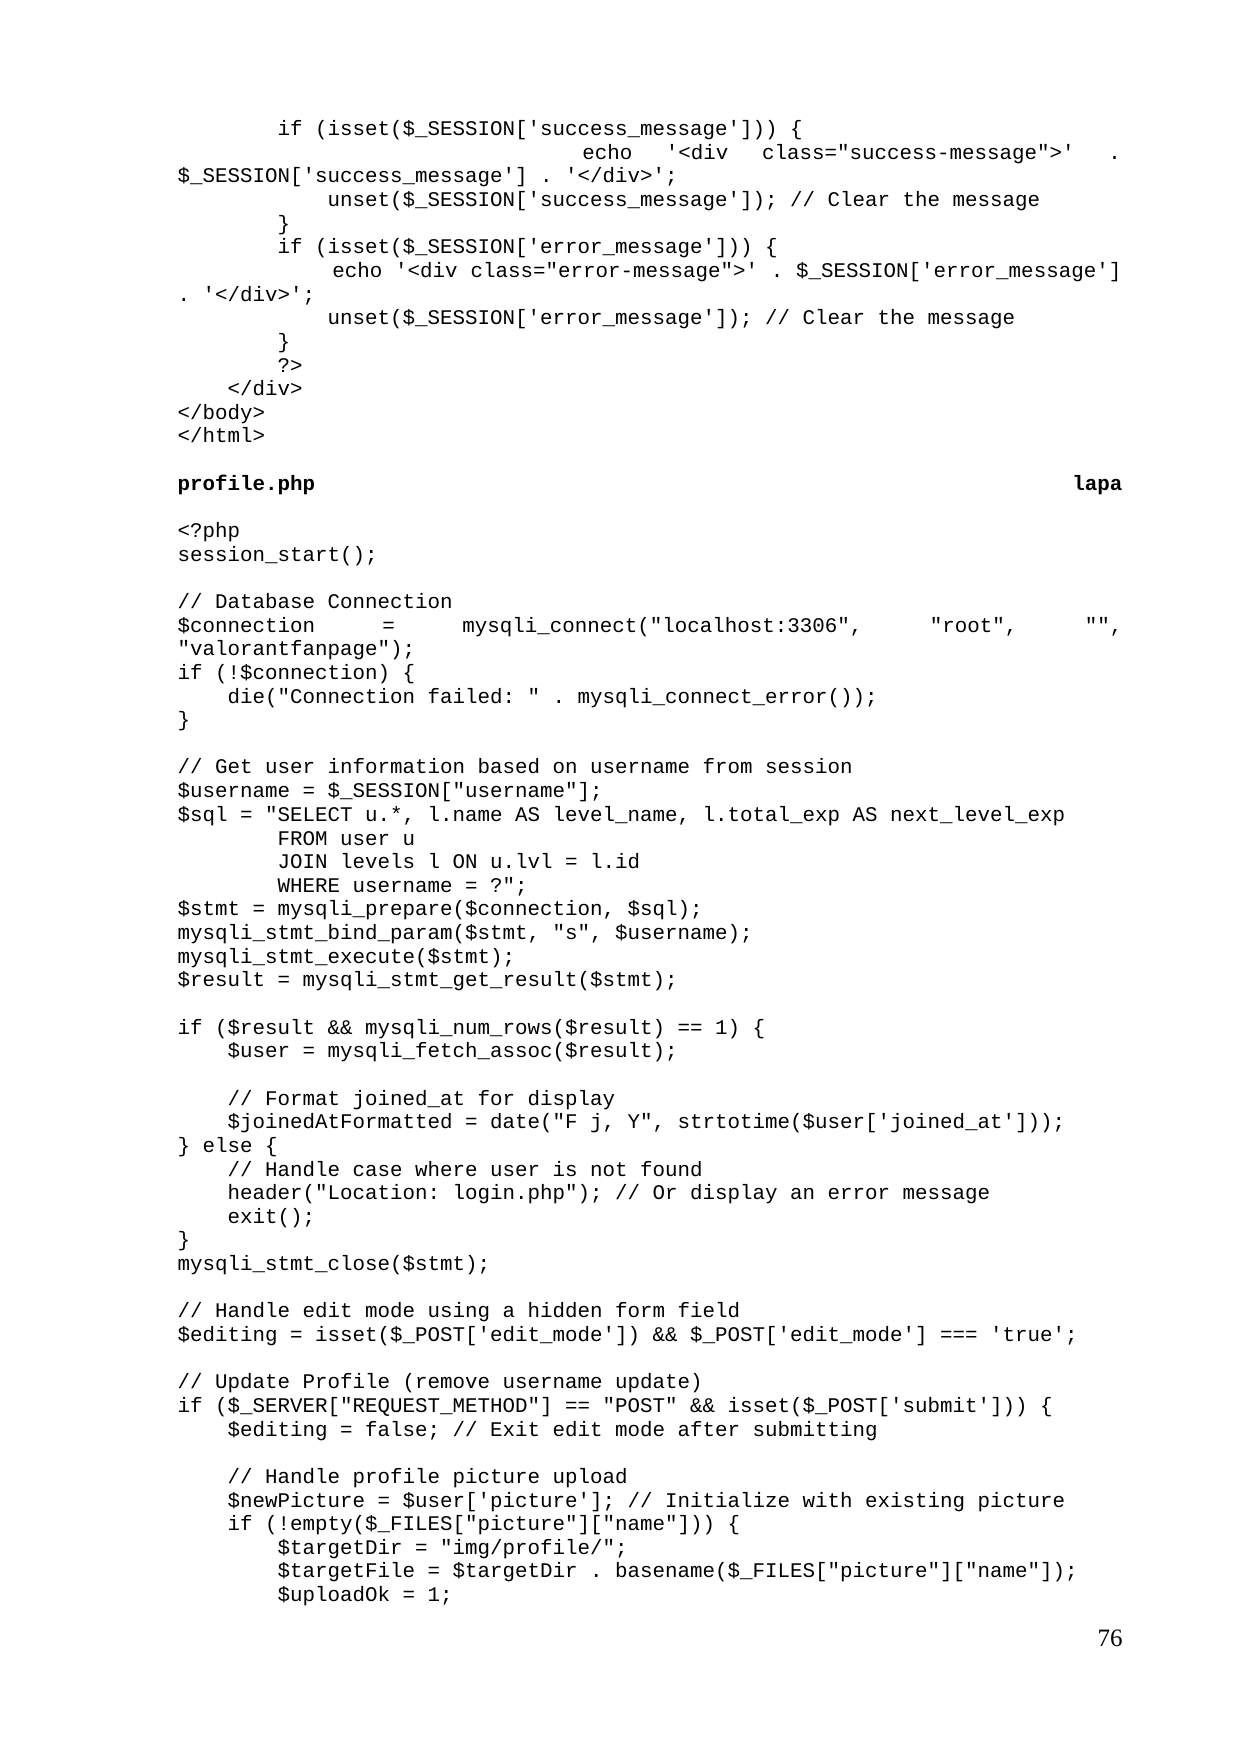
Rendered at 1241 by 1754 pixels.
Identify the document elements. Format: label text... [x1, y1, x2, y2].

text if (isset($_SESSION['success_message'])) { [177, 118, 1122, 142]
text </body> [177, 402, 1122, 426]
text $joinedAtFormatted = date("F j, Y", strtotime($user['joined_at'])); [177, 1111, 1122, 1135]
text } [177, 213, 1122, 236]
text // Handle edit mode using a hidden form field [177, 1300, 1122, 1324]
text $sql = "SELECT u.*, l.name AS level_name, l.total_exp AS next_level_exp [177, 804, 1122, 827]
text mysqli_stmt_bind_param($stmt, "s", $username); [177, 922, 1122, 946]
text $editing = isset($_POST['edit_mode']) && $_POST['edit_mode'] === 'true'; [177, 1324, 1122, 1348]
text $uploadOk = 1; [177, 1584, 1122, 1608]
text if (isset($_SESSION['error_message'])) { [177, 236, 1122, 260]
text mysqli_stmt_execute($stmt); [177, 946, 1122, 969]
text $user = mysqli_fetch_assoc($result); [177, 1040, 1122, 1064]
text unset($_SESSION['error_message']); // Clear the message [177, 307, 1122, 331]
text } [177, 1229, 1122, 1253]
text // Database Connection [177, 591, 1122, 615]
text JOIN levels l ON u.lvl = l.id [177, 851, 1122, 875]
text FROM user u [177, 827, 1122, 851]
text WHERE username = ?"; [177, 875, 1122, 898]
text header("Location: login.php"); // Or display an error message [177, 1182, 1122, 1206]
text </div> [177, 378, 1122, 402]
text if (!empty($_FILES["picture"]["name"])) { [177, 1513, 1122, 1537]
text die("Connection failed: " . mysqli_connect_error()); [177, 686, 1122, 709]
text $result = mysqli_stmt_get_result($stmt); [177, 969, 1122, 993]
text exit(); [177, 1206, 1122, 1229]
text } else { [177, 1135, 1122, 1158]
text profile.php lapa <?php [177, 473, 1122, 544]
text $targetFile = $targetDir . basename($_FILES["picture"]["name"]); [177, 1561, 1122, 1584]
text mysqli_stmt_close($stmt); [177, 1253, 1122, 1277]
text if (!$connection) { [177, 662, 1122, 686]
text $connection = mysqli_connect("localhost:3306", "root", "", "valorantfanpage"); [177, 615, 1122, 662]
text } [177, 709, 1122, 733]
text if ($_SERVER["REQUEST_METHOD"] == "POST" && isset($_POST['submit'])) { [177, 1395, 1122, 1419]
text ?> [177, 354, 1122, 378]
text // Get user information based on username from session [177, 757, 1122, 780]
text // Handle profile picture upload [177, 1466, 1122, 1489]
text // Update Profile (remove username update) [177, 1371, 1122, 1395]
text // Handle case where user is not found [177, 1158, 1122, 1182]
text $newPicture = $user['picture']; // Initialize with existing picture [177, 1489, 1122, 1513]
text $targetDir = "img/profile/"; [177, 1537, 1122, 1561]
text unset($_SESSION['success_message']); // Clear the message [177, 189, 1122, 213]
text echo '<div class="error-message">' . $_SESSION['error_message'] . '</div>'; [177, 260, 1122, 307]
text } [177, 331, 1122, 354]
text $stmt = mysqli_prepare($connection, $sql); [177, 898, 1122, 922]
text if ($result && mysqli_num_rows($result) == 1) { [177, 1017, 1122, 1040]
text // Format joined_at for display [177, 1088, 1122, 1111]
text echo '<div class="success-message">' . $_SESSION['success_message'] . '</div>'; [177, 142, 1122, 189]
text $editing = false; // Exit edit mode after submitting [177, 1419, 1122, 1442]
text $username = $_SESSION["username"]; [177, 780, 1122, 804]
text session_start(); [177, 544, 1122, 567]
text </html> [177, 426, 1122, 449]
